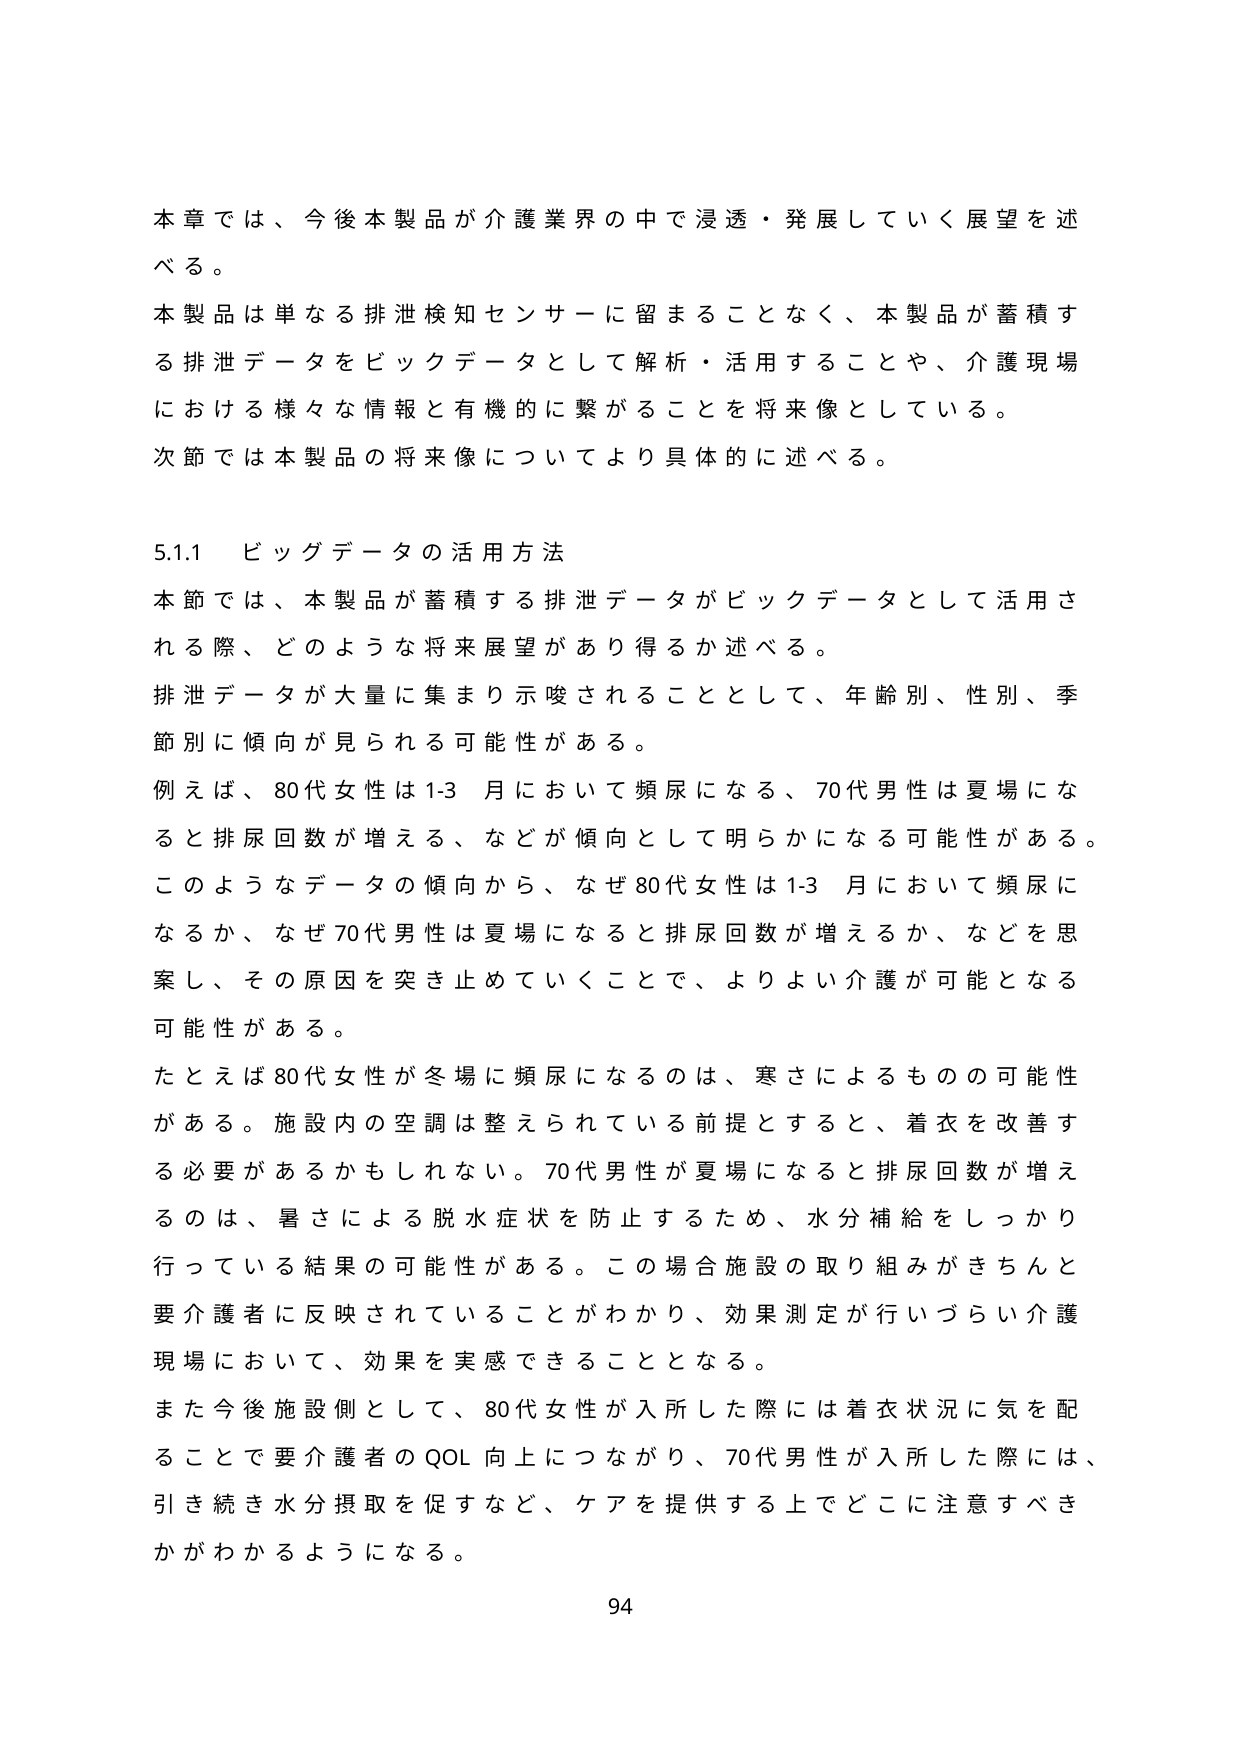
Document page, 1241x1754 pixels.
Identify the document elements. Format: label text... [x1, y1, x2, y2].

text 本章では、今後本製品が介護業界の中で浸透・発展していく展望を述べる。 [153, 194, 1087, 289]
text 本製品は単なる排泄検知センサーに留まることなく、本製品が蓄積する排泄データをビックデータとして解析・活用することや、介護現場における様々な情報と有機的に繋がることを将来像としている。 [153, 289, 1087, 432]
text このようなデータの傾向から、なぜ80代女性は1-3月において頻尿になるか、なぜ70代男性は夏場になると排尿回数が増えるか、などを思案し、その原因を突き止めていくことで、よりよい介護が可能となる可能性がある。 [153, 860, 1087, 1051]
text 本節では、本製品が蓄積する排泄データがビックデータとして活用される際、どのような将来展望があり得るか述べる。 [153, 575, 1087, 670]
text 次節では本製品の将来像についてより具体的に述べる。 [153, 432, 1087, 479]
text 例えば、80代女性は1-3月において頻尿になる、70代男性は夏場になると排尿回数が増える、などが傾向として明らかになる可能性がある。 [153, 765, 1087, 860]
text たとえば80代女性が冬場に頻尿になるのは、寒さによるものの可能性がある。施設内の空調は整えられている前提とすると、着衣を改善する必要があるかもしれない。70代男性が夏場になると排尿回数が増えるのは、暑さによる脱水症状を防止するため、水分補給をしっかり行っている結果の可能性がある。この場合施設の取り組みがきちんと要介護者に反映されていることがわかり、効果測定が行いづらい介護現場において、効果を実感できることとなる。 [153, 1051, 1087, 1384]
text 排泄データが大量に集まり示唆されることとして、年齢別、性別、季節別に傾向が見られる可能性がある。 [153, 670, 1087, 765]
text また今後施設側として、80代女性が入所した際には着衣状況に気を配ることで要介護者のQOL向上につながり、70代男性が入所した際には、引き続き水分摂取を促すなど、ケアを提供する上でどこに注意すべきかがわかるようになる。 [153, 1384, 1087, 1574]
text 5.1.1 ビッグデータの活用方法 [153, 527, 1087, 575]
